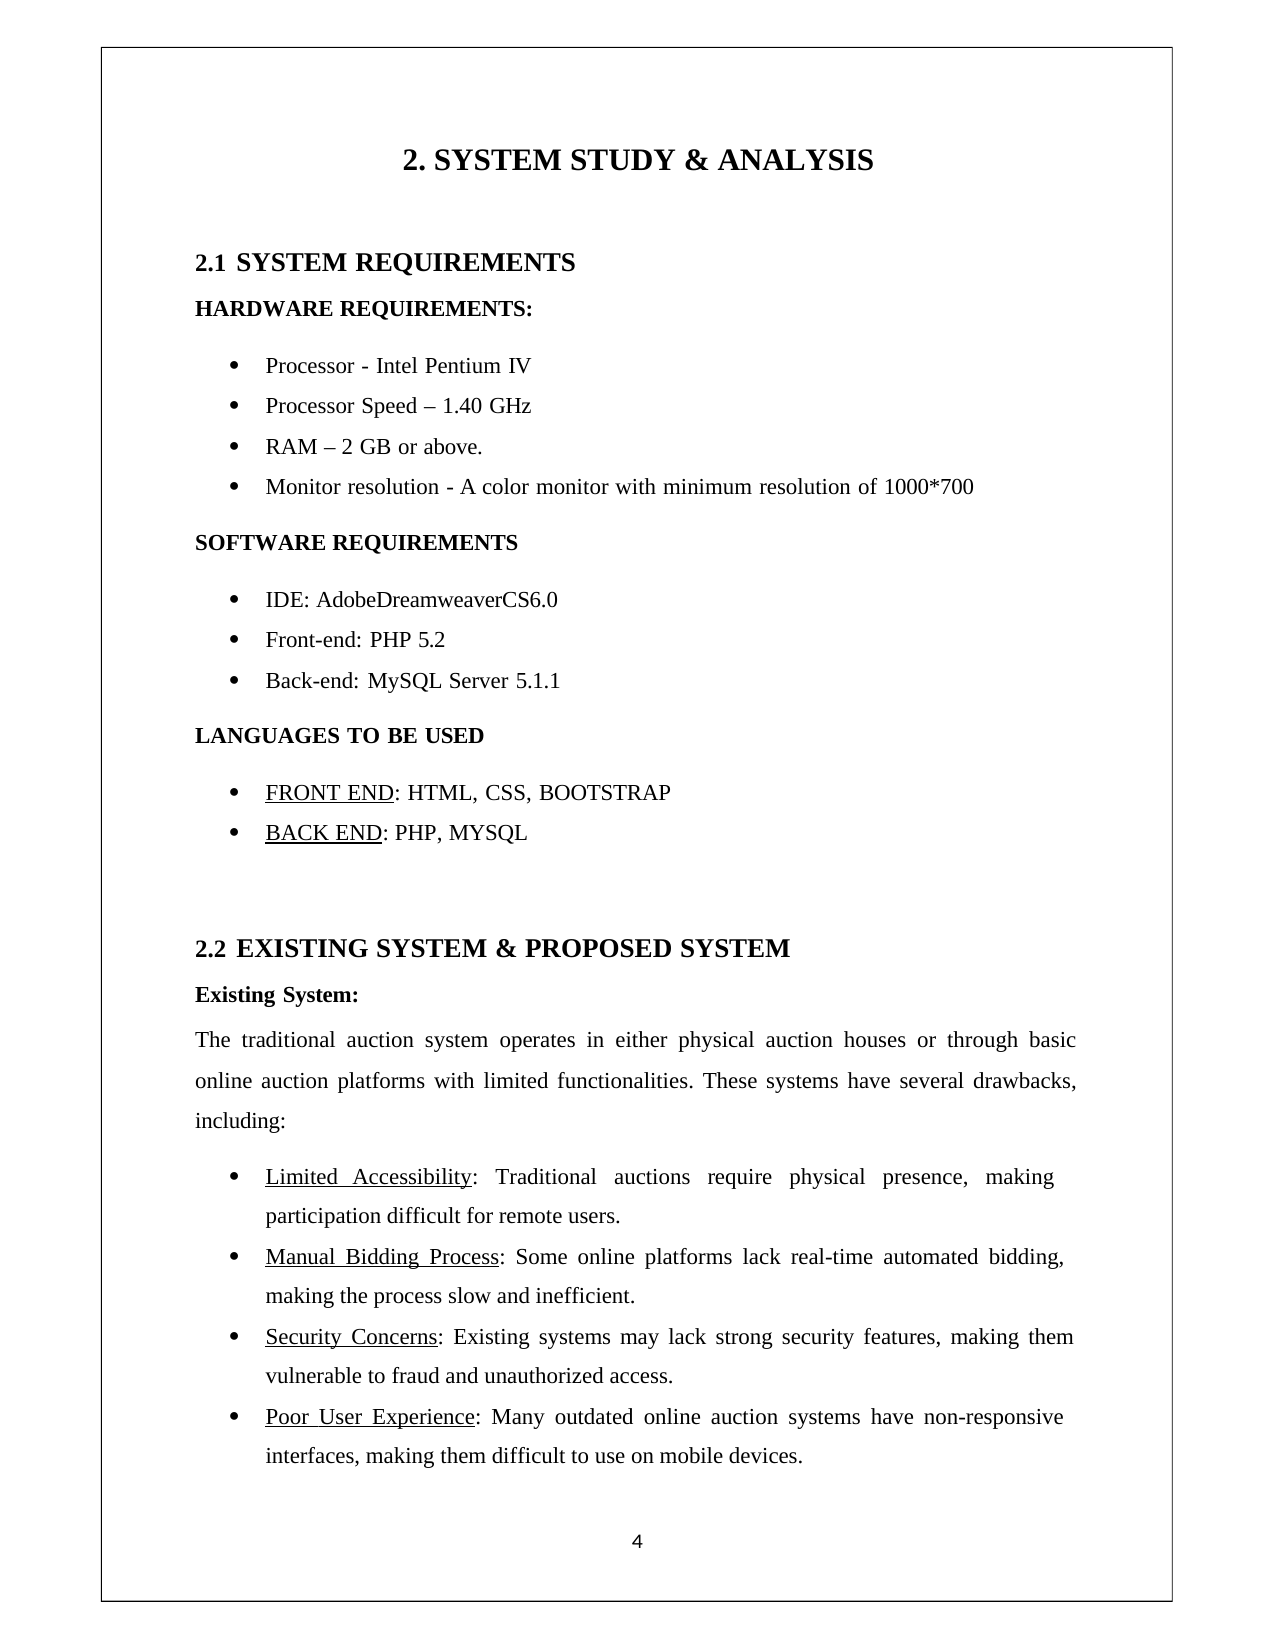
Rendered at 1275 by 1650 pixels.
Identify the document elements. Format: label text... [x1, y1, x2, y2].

list Manual Bidding Process: Some online platforms lack real-time automated bidding, making the process slow and inefficient. [230, 1243, 1078, 1309]
list Security Concerns: Existing systems may lack strong security features, making them vulnerable to fraud and unauthorized access. [230, 1323, 1078, 1389]
subtitle Existing System: [195, 981, 1125, 1008]
list RAM – 2 GB or above. [230, 433, 1125, 459]
text The traditional auction system operates in either physical auction houses or through basic online auction platforms with limited functionalities. These systems have several drawbacks, including: [195, 1026, 1078, 1133]
list IDE: AdobeDreamweaverCS6.0 [230, 586, 1125, 612]
list Limited Accessibility: Traditional auctions require physical presence, making participation difficult for remote users. [230, 1163, 1078, 1229]
list FRONT END: HTML, CSS, BOOTSTRAP [230, 779, 1125, 805]
list Processor - Intel Pentium IV [230, 352, 1125, 378]
list Front-end: PHP 5.2 [230, 626, 1125, 652]
subtitle SOFTWARE REQUIREMENTS [195, 529, 1125, 556]
list Monitor resolution - A color monitor with minimum resolution of 1000*700 [230, 473, 1125, 500]
list Processor Speed – 1.40 GHz [230, 392, 1125, 419]
subtitle LANGUAGES TO BE USED [195, 723, 1125, 749]
subtitle SYSTEM REQUIREMENTS [195, 246, 1125, 277]
subtitle EXISTING SYSTEM & PROPOSED SYSTEM [195, 932, 1125, 963]
list BACK END: PHP, MYSQL [230, 819, 1125, 846]
list Back-end: MySQL Server 5.1.1 [230, 667, 1125, 693]
subtitle SYSTEM STUDY & ANALYSIS [402, 141, 1125, 177]
list Poor User Experience: Many outdated online auction systems have non-responsive interfaces, making them difficult to use on mobile devices. [230, 1403, 1078, 1468]
subtitle HARDWARE REQUIREMENTS: [195, 295, 1125, 322]
